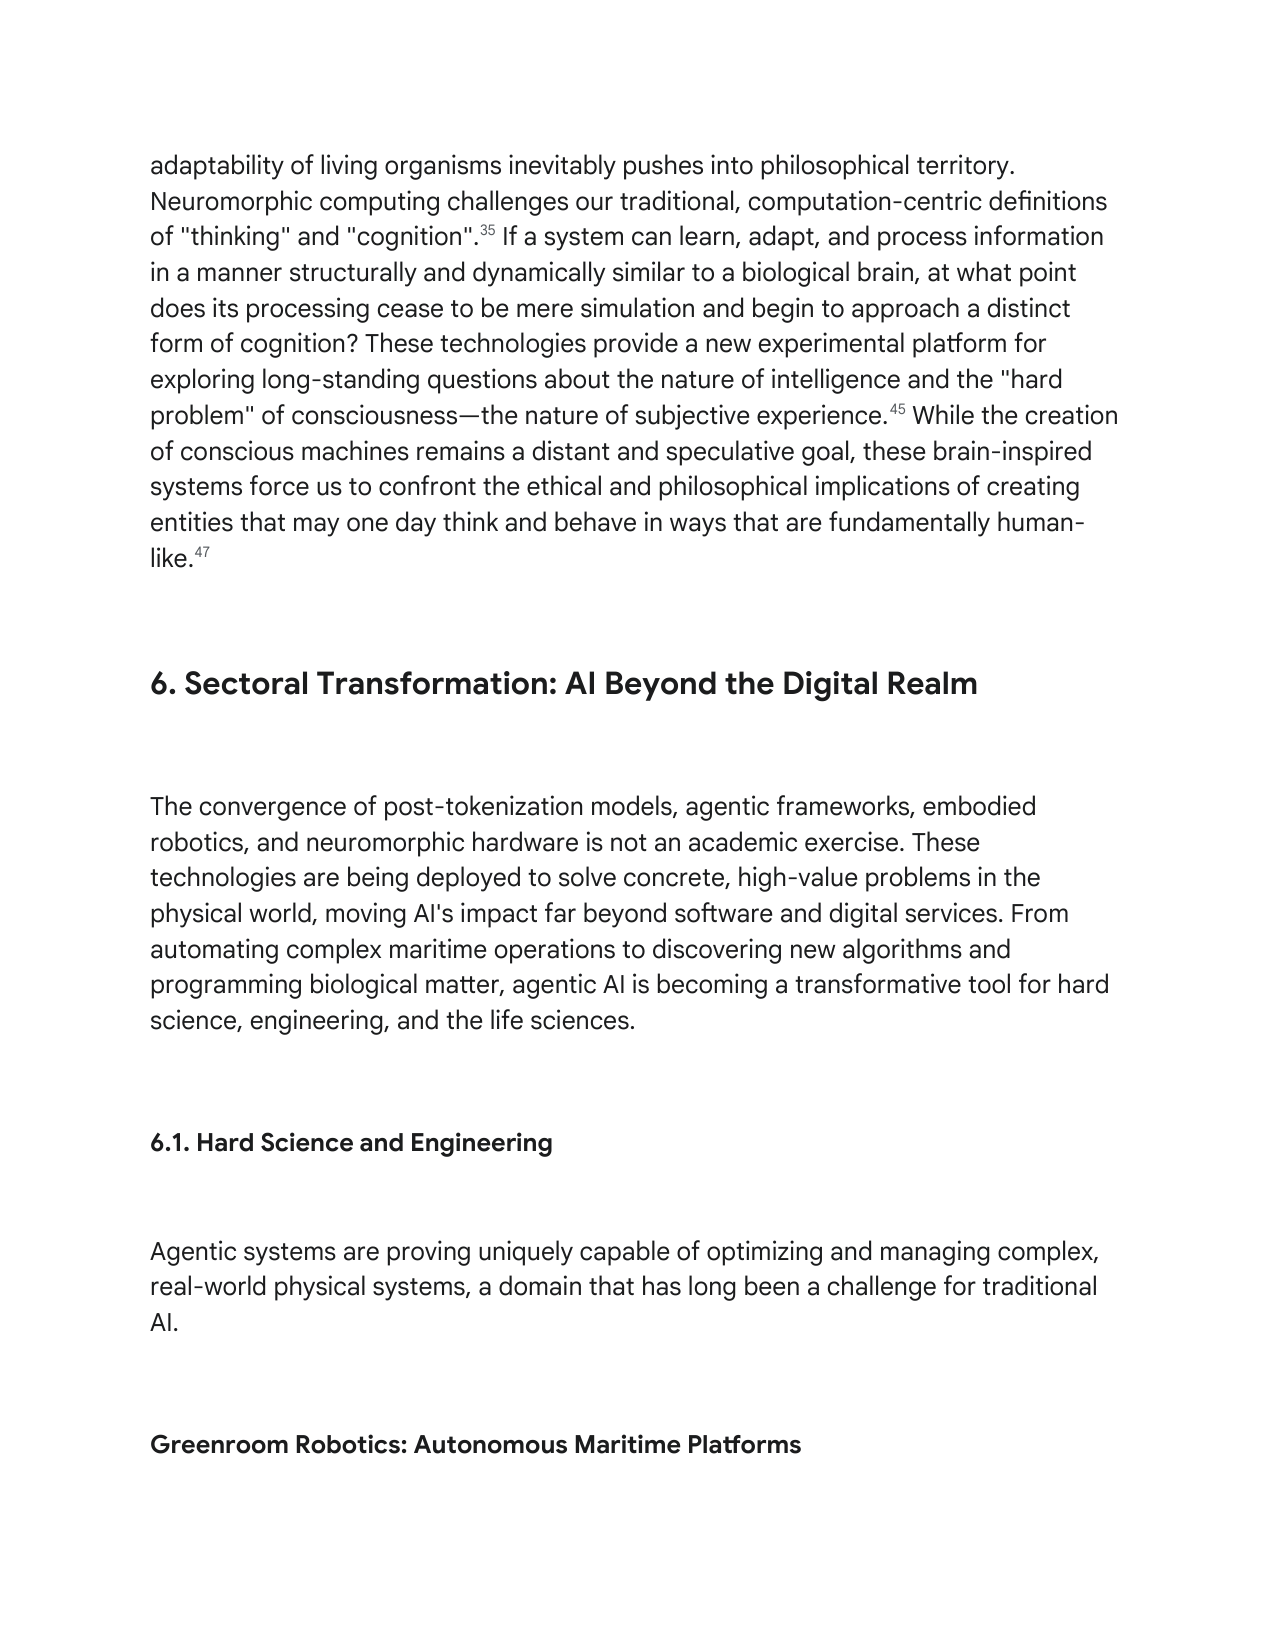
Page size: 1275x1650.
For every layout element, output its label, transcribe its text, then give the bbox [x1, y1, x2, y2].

subtitle Greenroom Robotics: Autonomous Maritime Platforms [150, 1429, 1125, 1460]
subtitle 6. Sectoral Transformation: AI Beyond the Digital Realm [150, 664, 1125, 704]
text Agentic systems are proving uniquely capable of optimizing and managing complex, real-world physical systems, a domain that has long been a challenge for traditional AI. [150, 1236, 1125, 1339]
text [150, 150, 1125, 574]
text The convergence of post-tokenization models, agentic frameworks, embodied robotics, and neuromorphic hardware is not an academic exercise. These technologies are being deployed to solve concrete, high-value problems in the physical world, moving AI's impact far beyond software and digital services. From automating complex maritime operations to discovering new algorithms and programming biological matter, agentic AI is becoming a transformative tool for hard science, engineering, and the life sciences. [150, 791, 1125, 1037]
subtitle 6.1. Hard Science and Engineering [150, 1127, 1125, 1158]
